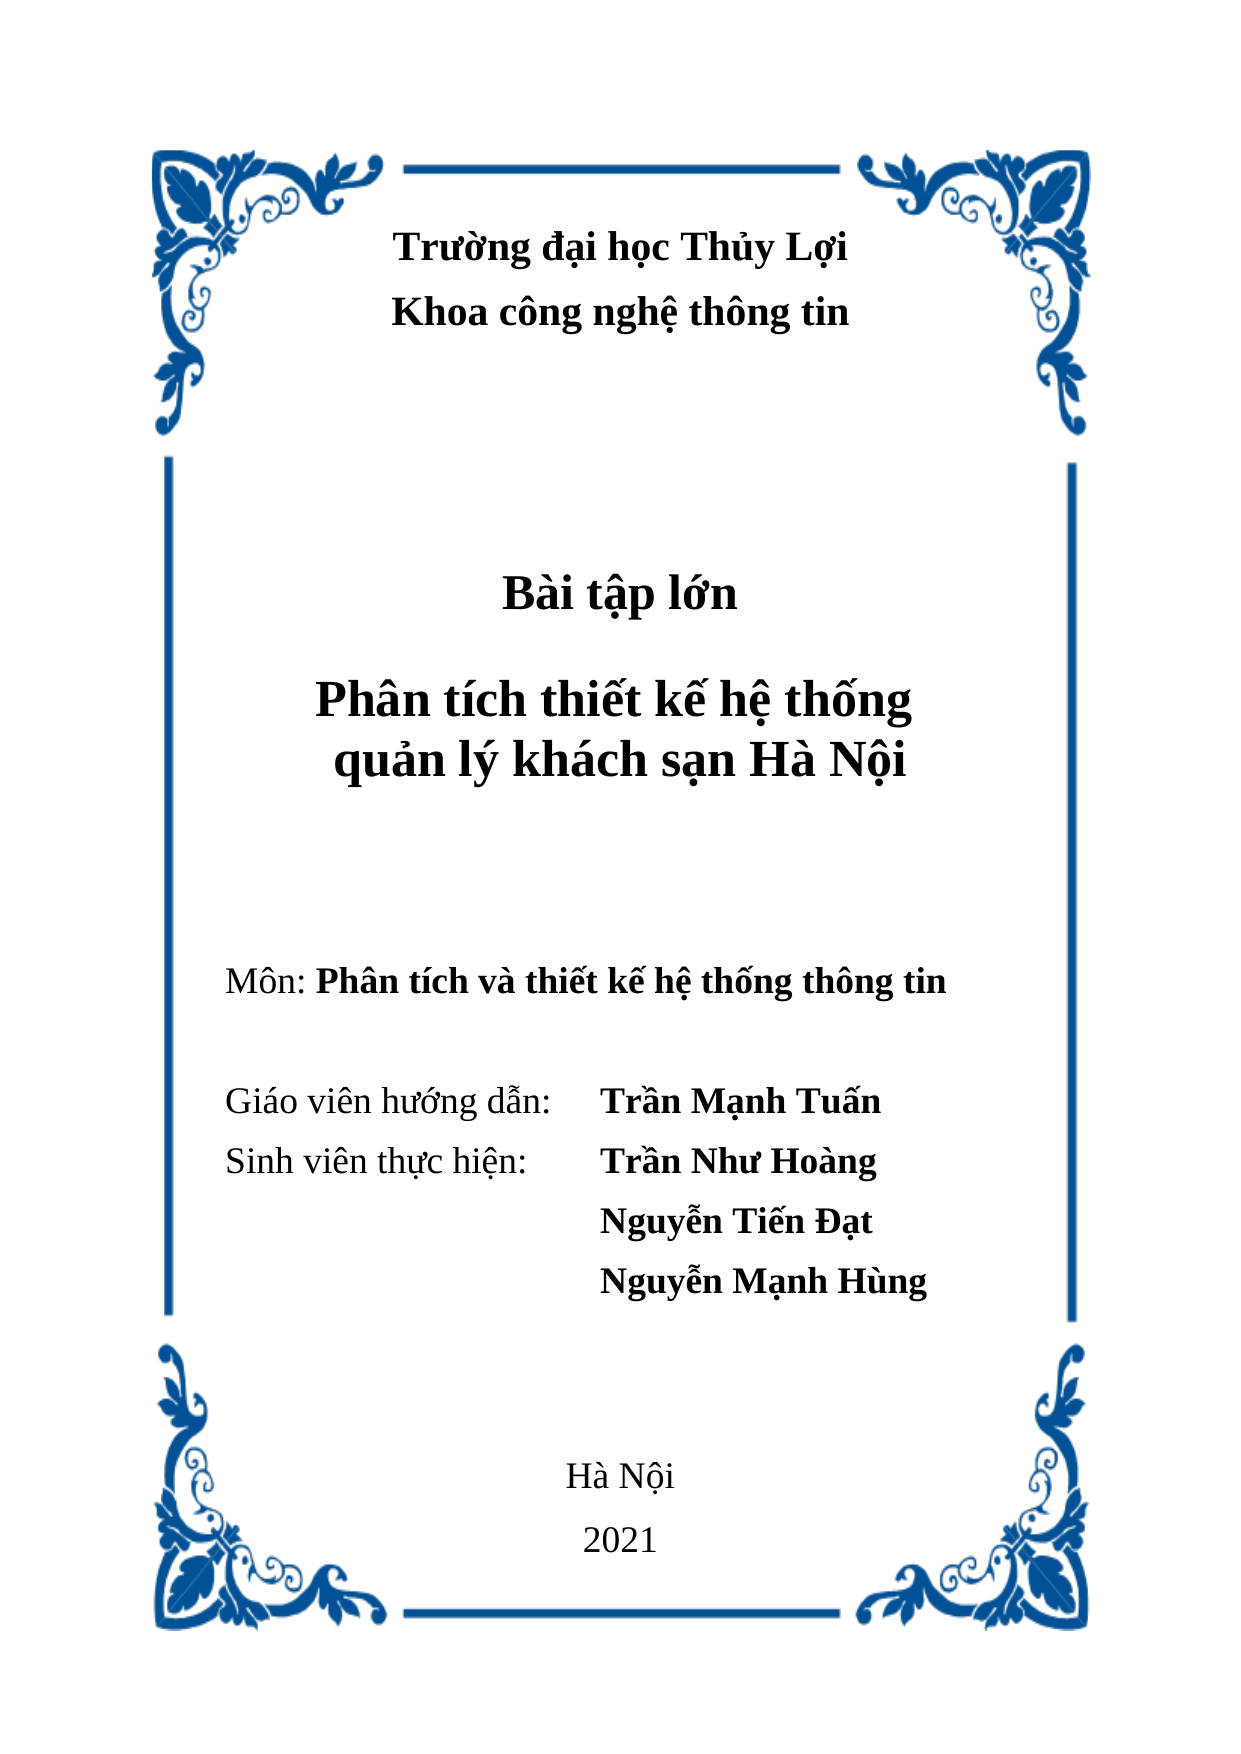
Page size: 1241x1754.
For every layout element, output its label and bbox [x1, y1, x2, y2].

picture [151, 150, 1091, 1631]
